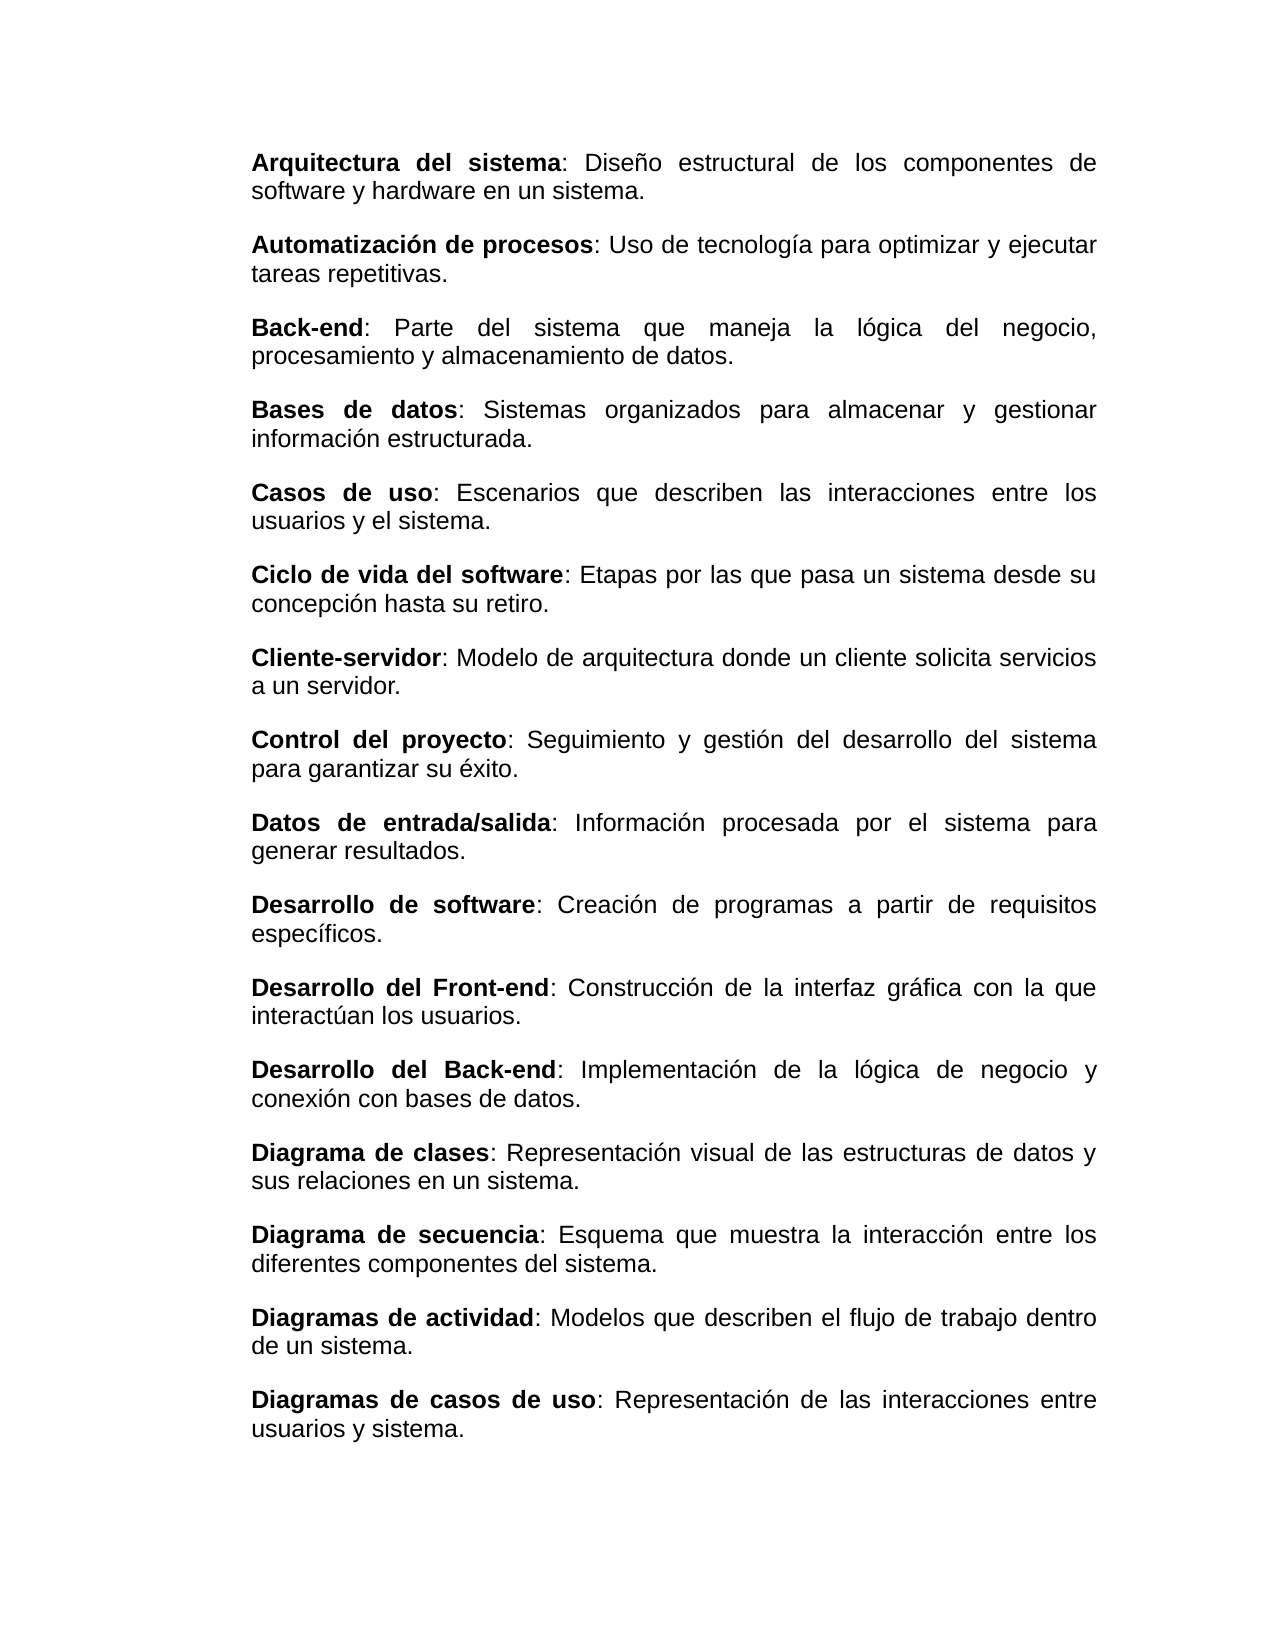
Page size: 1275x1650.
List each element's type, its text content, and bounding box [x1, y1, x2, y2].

text Diagramas de casos de uso: Representación de las interacciones entre usuarios y sistema. [251, 1385, 1098, 1443]
text Desarrollo de software: Creación de programas a partir de requisitos específicos. [251, 890, 1098, 948]
text Control del proyecto: Seguimiento y gestión del desarrollo del sistema para garantizar su éxito. [251, 725, 1098, 783]
text Cliente-servidor: Modelo de arquitectura donde un cliente solicita servicios a un servidor. [251, 643, 1098, 700]
text Diagrama de secuencia: Esquema que muestra la interacción entre los diferentes componentes del sistema. [251, 1220, 1098, 1278]
text Arquitectura del sistema: Diseño estructural de los componentes de software y hardware en un sistema. [251, 148, 1098, 205]
text Bases de datos: Sistemas organizados para almacenar y gestionar información estructurada. [251, 395, 1098, 453]
text Diagrama de clases: Representación visual de las estructuras de datos y sus relaciones en un sistema. [251, 1138, 1098, 1195]
text Desarrollo del Back-end: Implementación de la lógica de negocio y conexión con bases de datos. [251, 1055, 1098, 1113]
text Casos de uso: Escenarios que describen las interacciones entre los usuarios y el sistema. [251, 478, 1098, 535]
text Back-end: Parte del sistema que maneja la lógica del negocio, procesamiento y almacenamiento de datos. [251, 313, 1098, 370]
text Ciclo de vida del software: Etapas por las que pasa un sistema desde su concepción hasta su retiro. [251, 560, 1098, 618]
text Datos de entrada/salida: Información procesada por el sistema para generar resultados. [251, 808, 1098, 865]
text Diagramas de actividad: Modelos que describen el flujo de trabajo dentro de un sistema. [251, 1303, 1098, 1360]
text Automatización de procesos: Uso de tecnología para optimizar y ejecutar tareas repetitivas. [251, 230, 1098, 288]
text Desarrollo del Front-end: Construcción de la interfaz gráfica con la que interactúan los usuarios. [251, 973, 1098, 1030]
